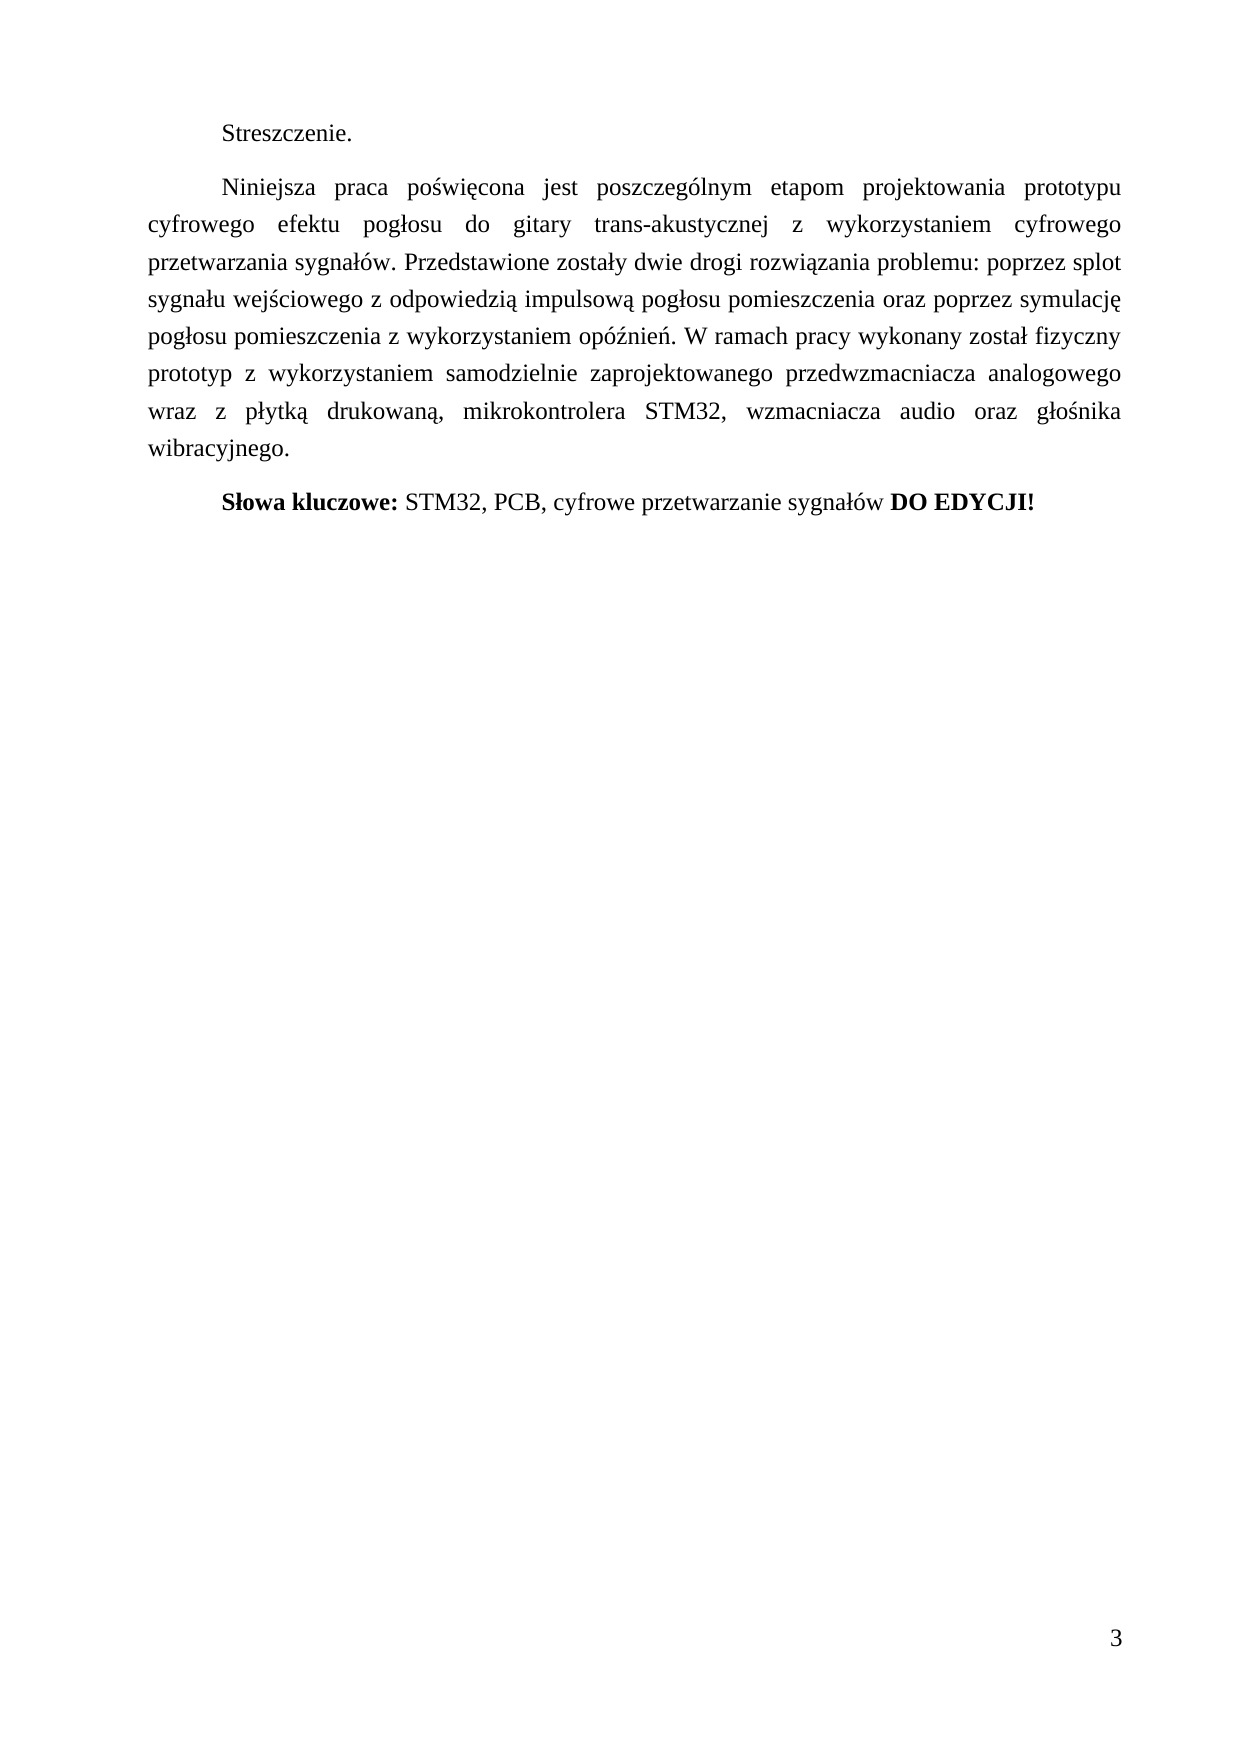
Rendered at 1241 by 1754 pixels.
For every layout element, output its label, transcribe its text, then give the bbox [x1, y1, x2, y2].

text Niniejsza praca poświęcona jest poszczególnym etapom projektowania prototypu cyfrowego efektu pogłosu do gitary trans-akustycznej z wykorzystaniem cyfrowego przetwarzania sygnałów. Przedstawione zostały dwie drogi rozwiązania problemu: poprzez splot sygnału wejściowego z odpowiedzią impulsową pogłosu pomieszczenia oraz poprzez symulację pogłosu pomieszczenia z wykorzystaniem opóźnień. W ramach pracy wykonany został fizyczny prototyp z wykorzystaniem samodzielnie zaprojektowanego przedwzmacniacza analogowego wraz z płytką drukowaną, mikrokontrolera STM32, wzmacniacza audio oraz głośnika wibracyjnego. [148, 172, 1122, 462]
text Słowa kluczowe: STM32, PCB, cyfrowe przetwarzanie sygnałów DO EDYCJI! [148, 487, 1122, 516]
text Streszczenie. [148, 118, 1122, 147]
